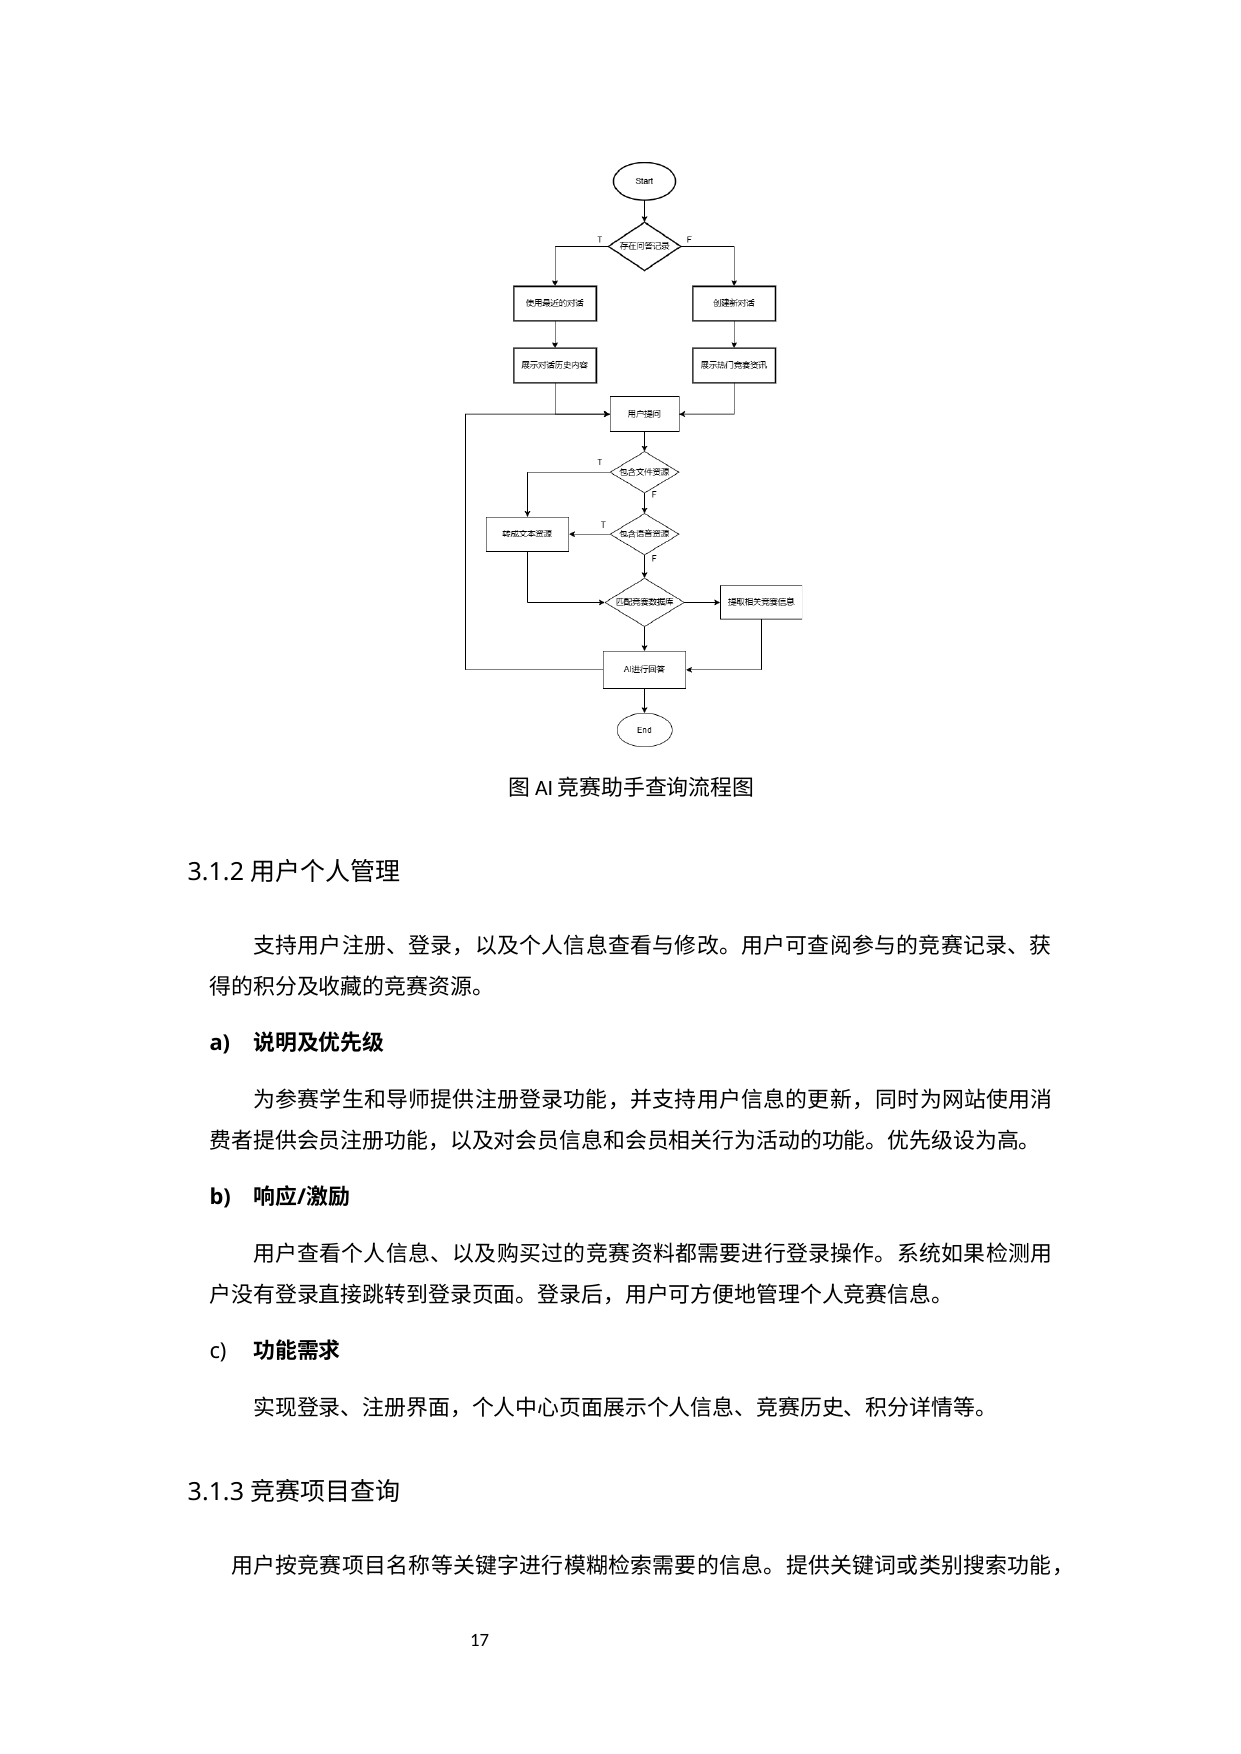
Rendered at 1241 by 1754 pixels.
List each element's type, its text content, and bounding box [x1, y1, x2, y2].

picture [460, 162, 803, 747]
text 实现登录、注册界面，个人中心页面展示个人信息、竞赛历史、积分详情等。 [253, 1389, 1053, 1422]
subtitle 3.1.2 用户个人管理 [187, 837, 1053, 902]
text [187, 1547, 1053, 1580]
text 支持用户注册、登录，以及个人信息查看与修改。用户可查阅参与的竞赛记录、获得的积分及收藏的竞赛资源。 [209, 928, 1053, 1001]
text 为参赛学生和导师提供注册登录功能，并支持用户信息的更新，同时为网站使用消费者提供会员注册功能，以及对会员信息和会员相关行为活动的功能。优先级设为高。 [209, 1082, 1053, 1155]
list 说明及优先级 [209, 1025, 1053, 1057]
list 响应/激励 [209, 1179, 1053, 1211]
list 功能需求 [209, 1333, 1053, 1365]
subtitle 3.1.3 竞赛项目查询 [187, 1457, 1053, 1522]
text 图 AI竞赛助手查询流程图 [209, 770, 1053, 802]
text 用户查看个人信息、以及购买过的竞赛资料都需要进行登录操作。系统如果检测用户没有登录直接跳转到登录页面。登录后，用户可方便地管理个人竞赛信息。 [209, 1236, 1053, 1309]
